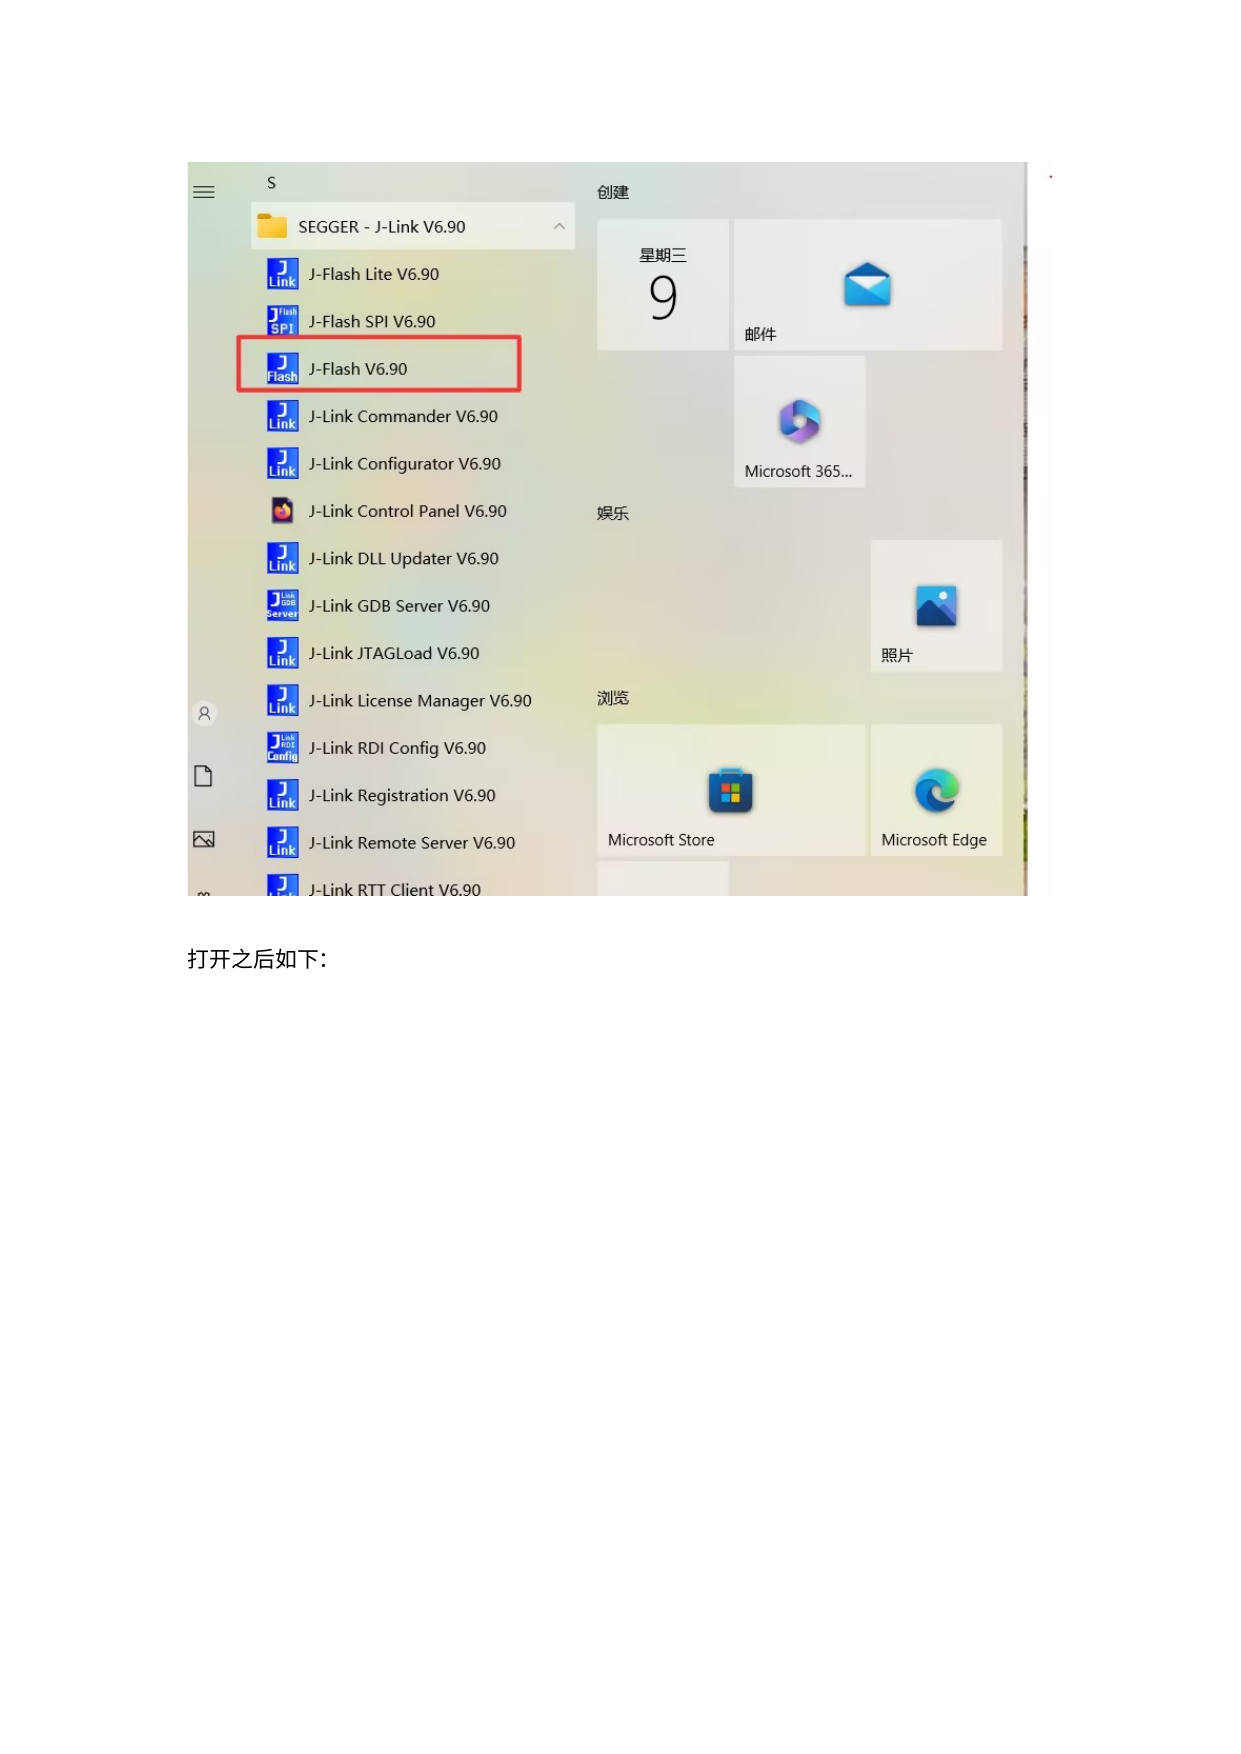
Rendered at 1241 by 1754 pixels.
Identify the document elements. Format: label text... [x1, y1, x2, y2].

picture [187, 162, 1053, 896]
text 打开之后如下： [187, 942, 1053, 974]
